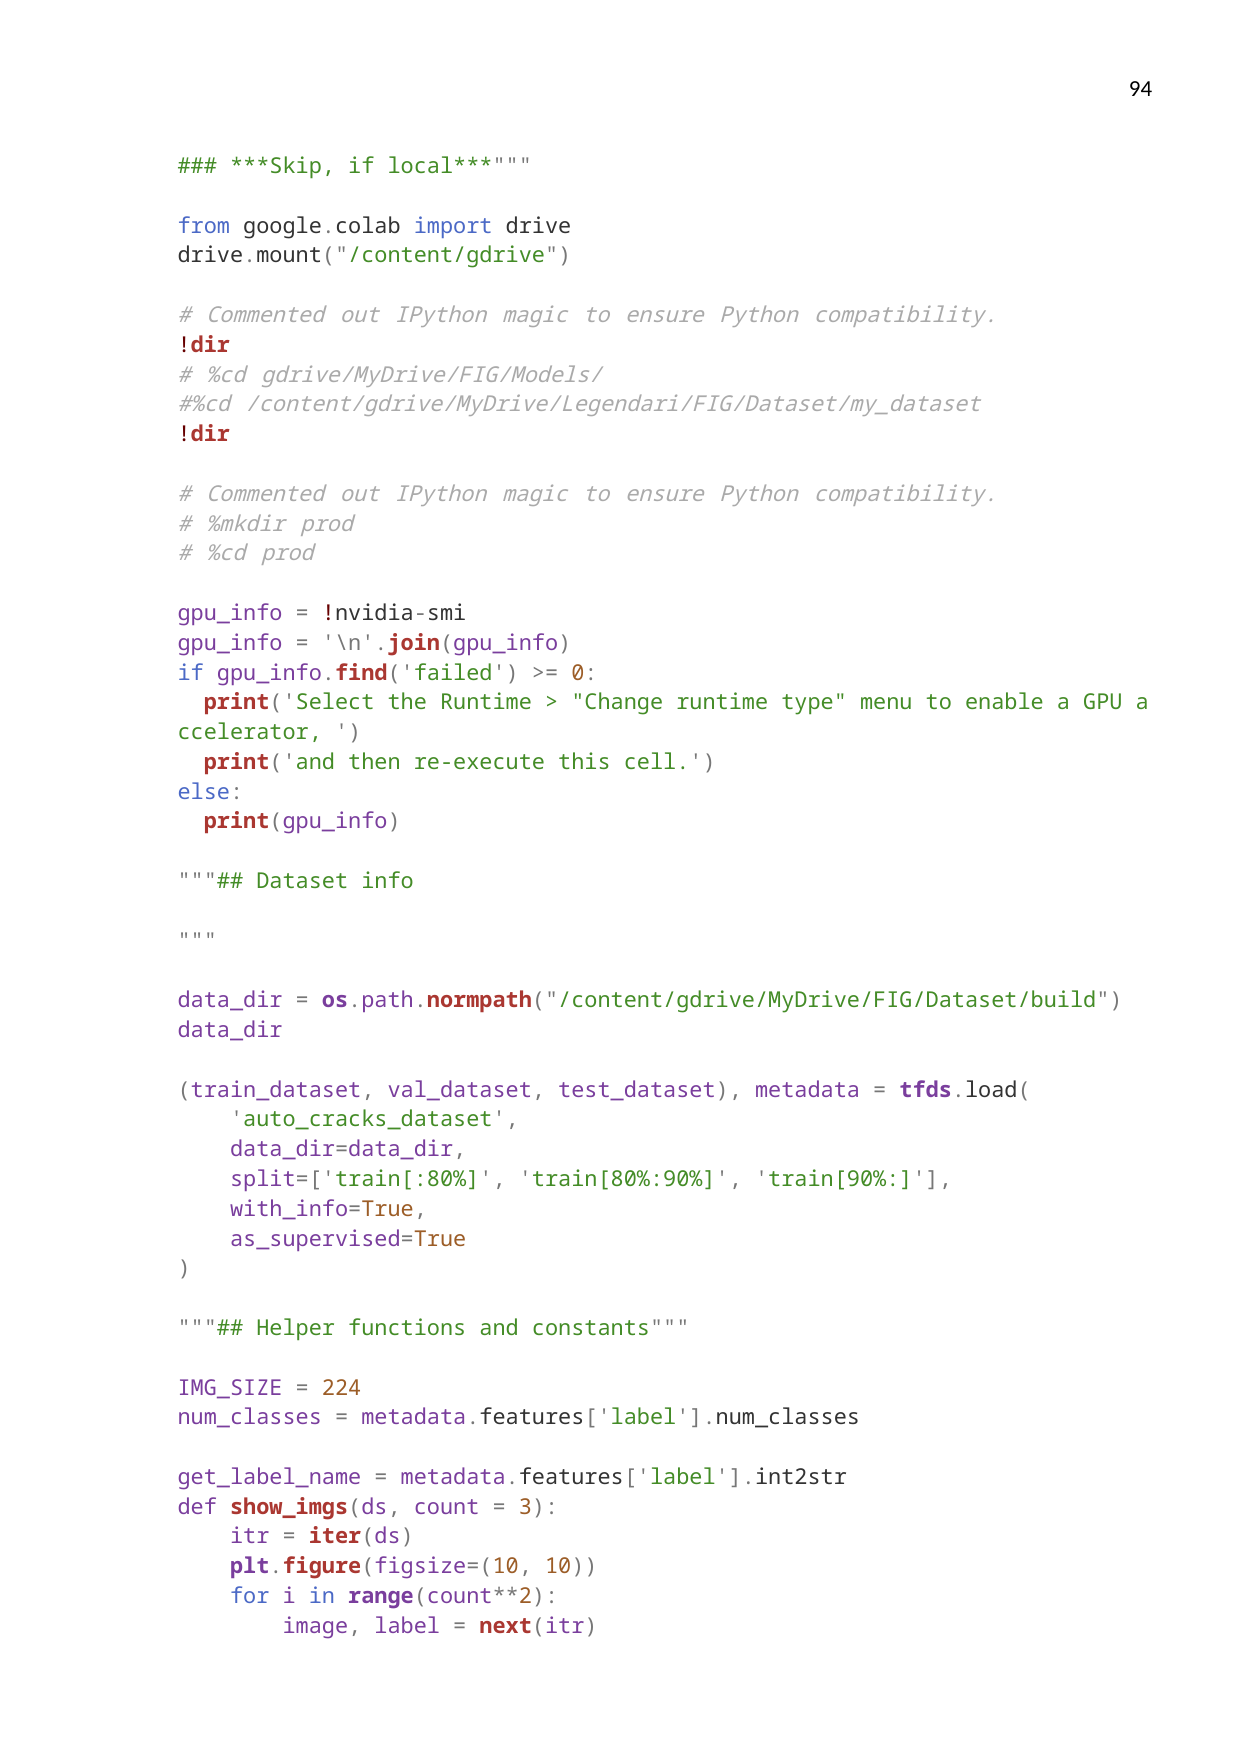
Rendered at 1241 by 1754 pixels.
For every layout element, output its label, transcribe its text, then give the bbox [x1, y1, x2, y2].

text itr = iter(ds) [177, 1520, 1152, 1550]
text from google.colab import drive [177, 209, 1152, 239]
text num_classes = metadata.features['label'].num_classes [177, 1401, 1152, 1431]
text """## Dataset info [177, 865, 1152, 895]
text # Commented out IPython magic to ensure Python compatibility. [177, 299, 1152, 329]
text !dir [177, 418, 1152, 448]
text """## Helper functions and constants""" [177, 1312, 1152, 1342]
text if gpu_info.find('failed') >= 0: [177, 656, 1152, 686]
text # %cd prod [177, 537, 1152, 567]
text gpu_info = !nvidia-smi [177, 597, 1152, 627]
text for i in range(count**2): [177, 1580, 1152, 1610]
text ### ***Skip, if local***""" [177, 150, 1152, 180]
text # %mkdir prod [177, 507, 1152, 537]
text # Commented out IPython magic to ensure Python compatibility. [177, 478, 1152, 507]
text !dir [177, 329, 1152, 358]
text def show_imgs(ds, count = 3): [177, 1491, 1152, 1520]
text drive.mount("/content/gdrive") [177, 239, 1152, 269]
text gpu_info = '\n'.join(gpu_info) [177, 627, 1152, 656]
text #%cd /content/gdrive/MyDrive/Legendari/FIG/Dataset/my_dataset [177, 388, 1152, 418]
text print('Select the Runtime > "Change runtime type" menu to enable a GPU accelerator, ') [177, 686, 1152, 746]
text IMG_SIZE = 224 [177, 1371, 1152, 1401]
text plt.figure(figsize=(10, 10)) [177, 1550, 1152, 1580]
text data_dir = os.path.normpath("/content/gdrive/MyDrive/FIG/Dataset/build") [177, 984, 1152, 1014]
text split=['train[:80%]', 'train[80%:90%]', 'train[90%:]'], [177, 1163, 1152, 1193]
text # %cd gdrive/MyDrive/FIG/Models/ [177, 358, 1152, 388]
text else: [177, 776, 1152, 805]
text data_dir [177, 1014, 1152, 1044]
text get_label_name = metadata.features['label'].int2str [177, 1461, 1152, 1491]
text """ [177, 924, 1152, 954]
text with_info=True, [177, 1193, 1152, 1222]
text print(gpu_info) [177, 805, 1152, 835]
text as_supervised=True [177, 1222, 1152, 1252]
text (train_dataset, val_dataset, test_dataset), metadata = tfds.load( [177, 1073, 1152, 1103]
text image, label = next(itr) [177, 1610, 1152, 1639]
text print('and then re-execute this cell.') [177, 746, 1152, 776]
text ) [177, 1252, 1152, 1282]
text data_dir=data_dir, [177, 1133, 1152, 1163]
text 'auto_cracks_dataset', [177, 1103, 1152, 1133]
